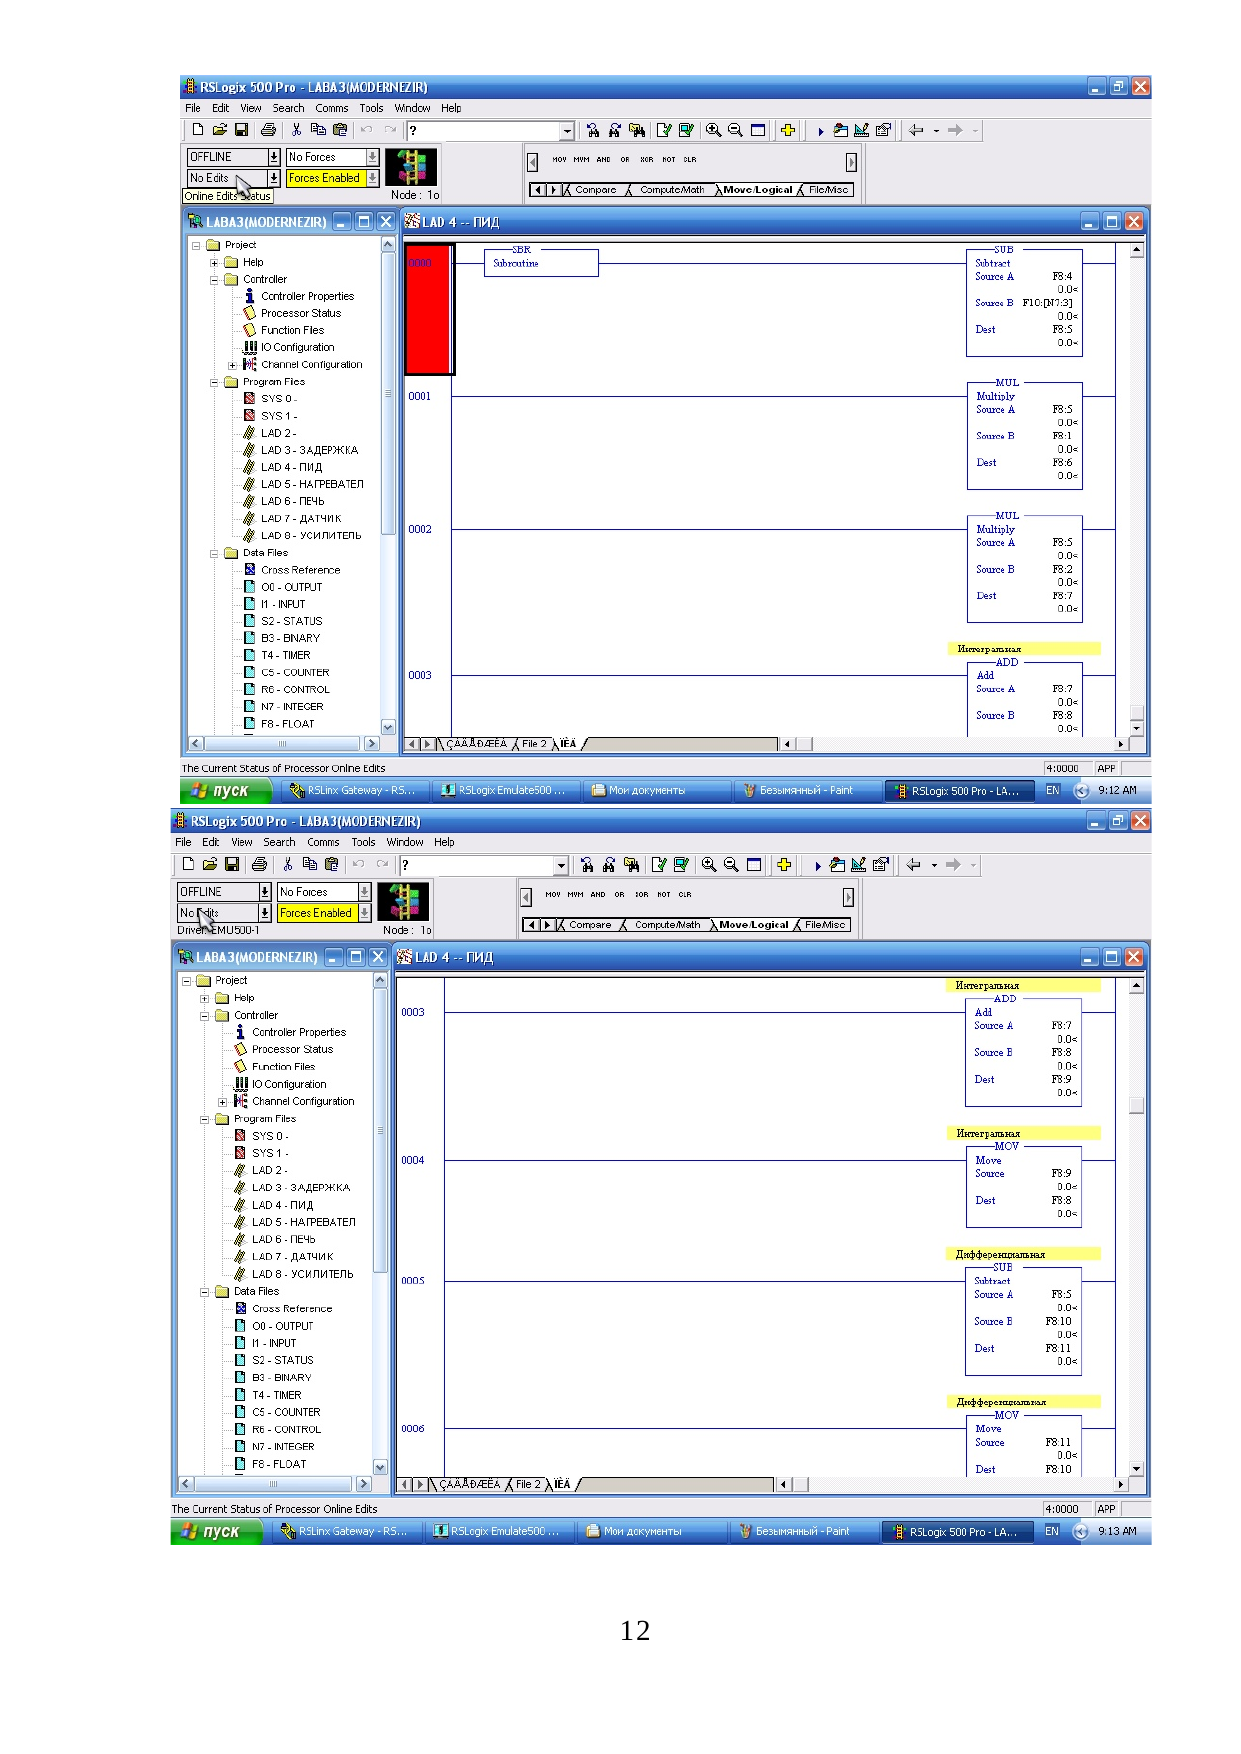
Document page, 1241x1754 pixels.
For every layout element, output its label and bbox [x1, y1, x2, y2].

picture [170, 808, 1152, 1545]
picture [180, 75, 1152, 804]
